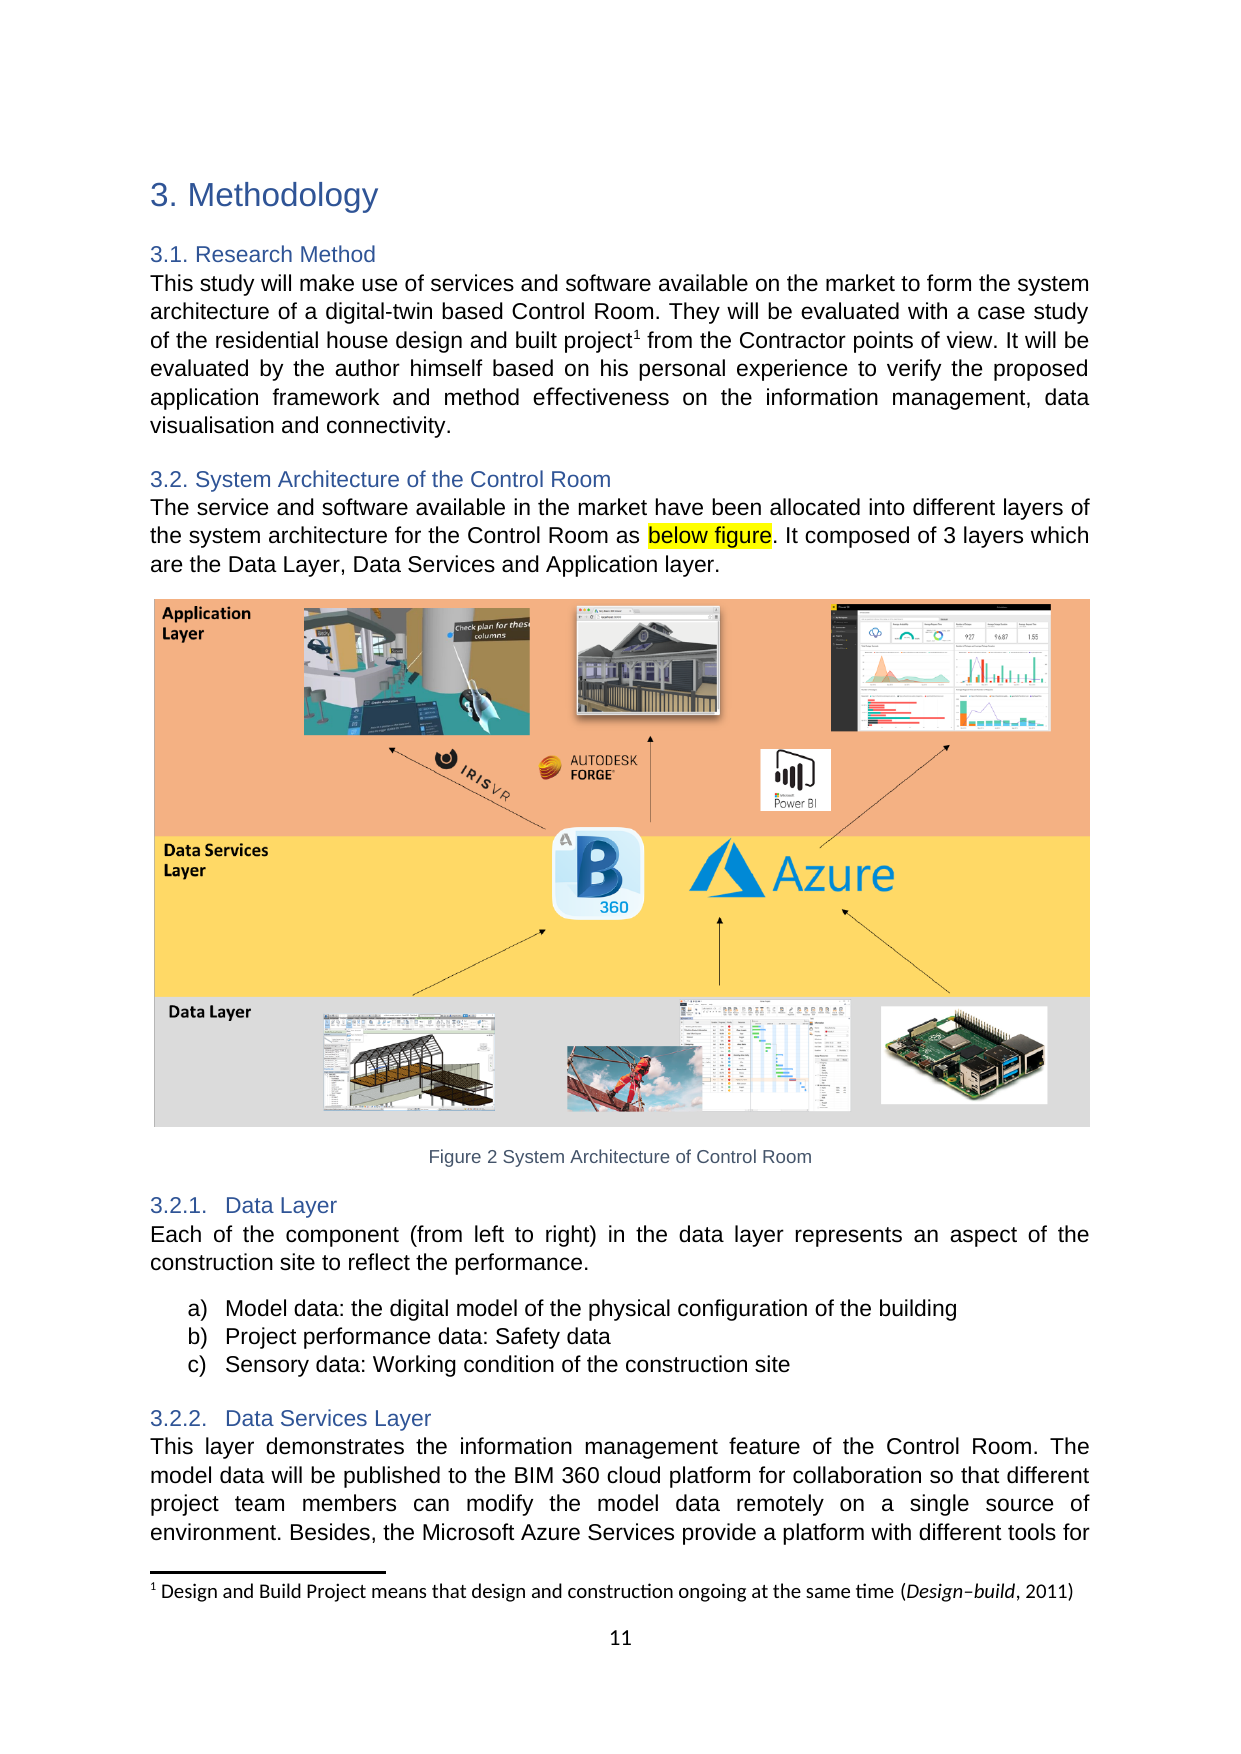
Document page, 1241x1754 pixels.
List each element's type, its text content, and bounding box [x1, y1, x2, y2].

subtitle Data Layer [150, 1192, 1090, 1219]
subtitle System Architecture of the Control Room [150, 466, 1090, 492]
subtitle Data Services Layer [150, 1405, 1090, 1431]
list Project performance data: Safety data [187, 1323, 1090, 1349]
picture [150, 596, 1090, 1127]
text Figure 2 System Architecture of Control Room [150, 1146, 1090, 1167]
list Sensory data: Working condition of the construction site [187, 1351, 1090, 1378]
text The service and software available in the market have been allocated into different layers of the system architecture for the Control Room as below figure. It composed of 3 layers which are the Data Layer, Data Services and Application layer. [150, 494, 1090, 577]
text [150, 1433, 1090, 1545]
subtitle Research Method [150, 241, 1090, 268]
subtitle Methodology [150, 175, 1090, 213]
text This study will make use of services and software available on the market to form the system architecture of a digital-twin based Control Room. They will be evaluated with a case study of the residential house design and built project from the Contractor points of view. It will be evaluated by the author himself based on his personal experience to verify the proposed application framework and method eﬀectiveness on the information management, data visualisation and connectivity. [150, 270, 1090, 438]
text Each of the component (from left to right) in the data layer represents an aspect of the construction site to reflect the performance. [150, 1221, 1090, 1276]
list Model data: the digital model of the physical configuration of the building [187, 1294, 1090, 1321]
